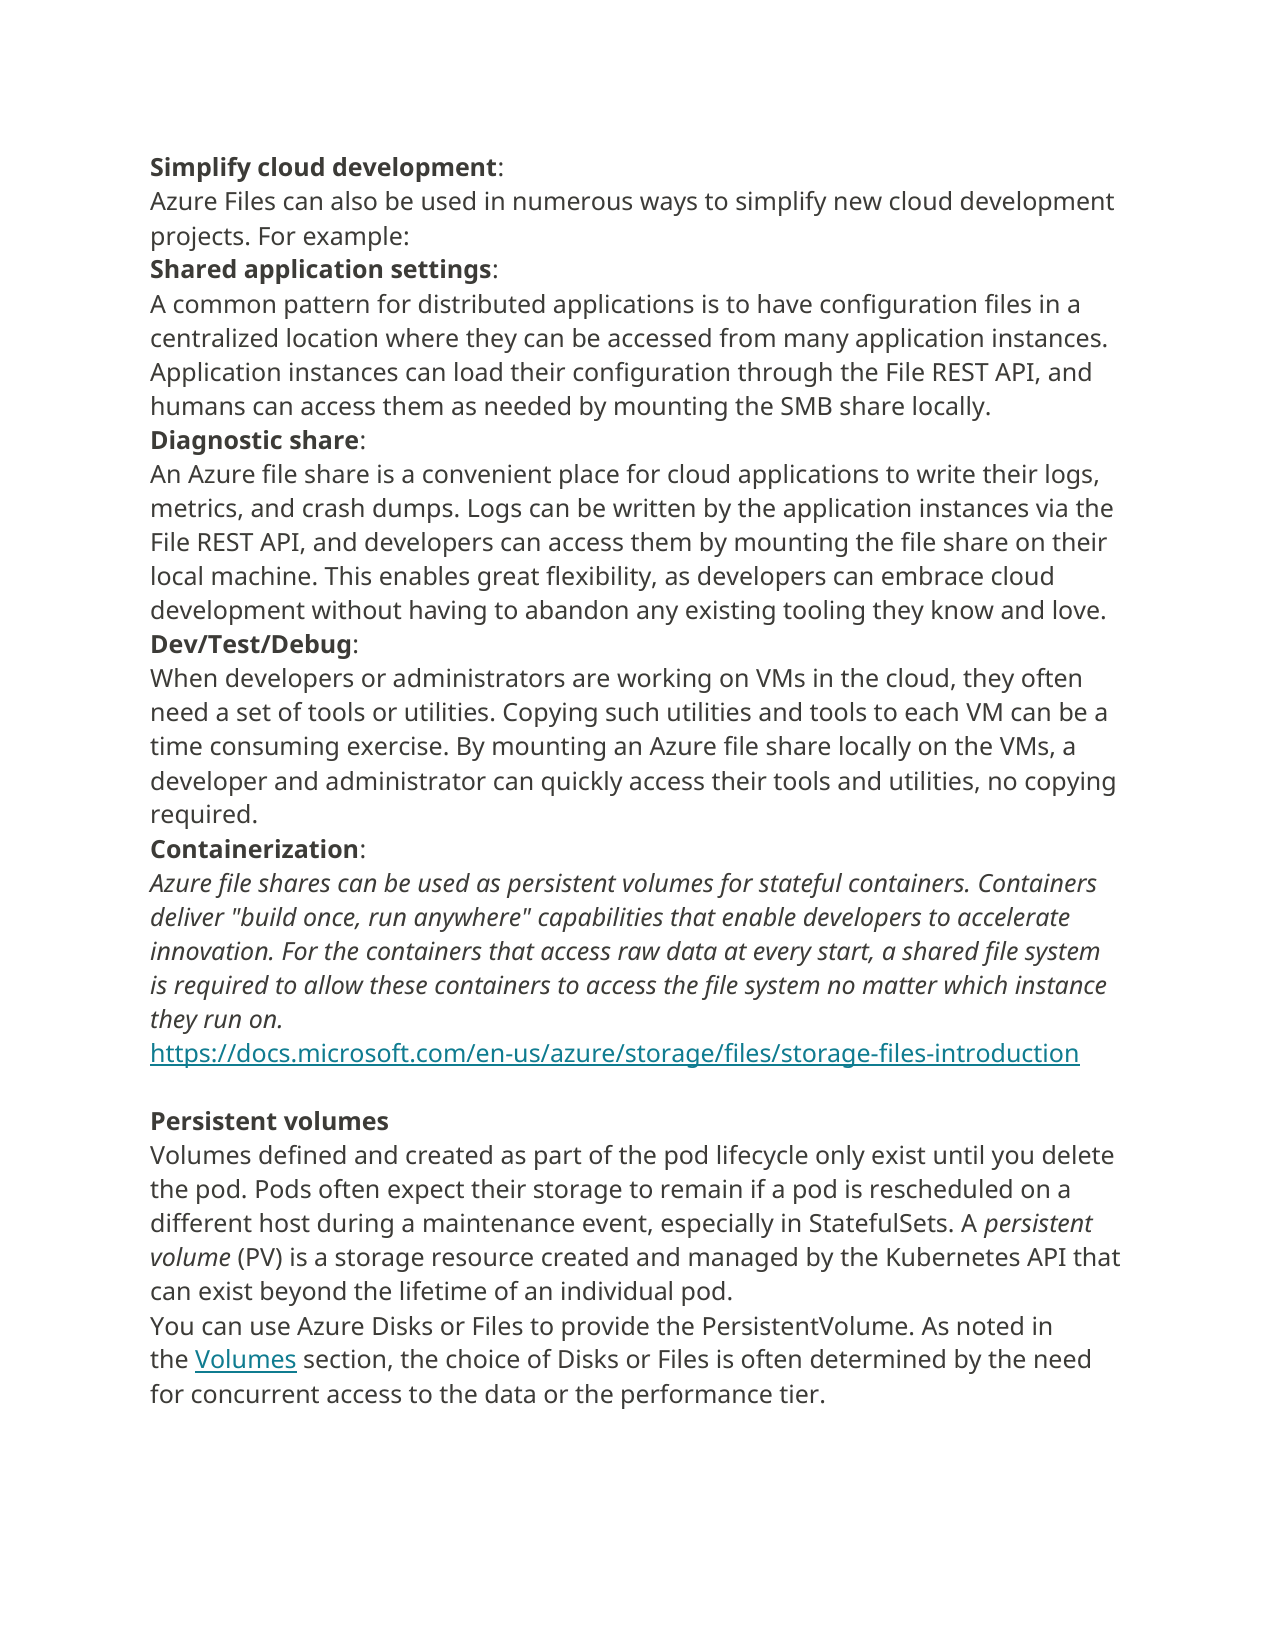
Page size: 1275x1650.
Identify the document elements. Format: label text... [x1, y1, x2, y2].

text Containerization: Azure file shares can be used as persistent volumes for stateful containers. Containers deliver "build once, run anywhere" capabilities that enable developers to accelerate innovation. For the containers that access raw data at every start, a shared file system is required to allow these containers to access the file system no matter which instance they run on. [150, 831, 1125, 1036]
text Diagnostic share: An Azure file share is a convenient place for cloud applications to write their logs, metrics, and crash dumps. Logs can be written by the application instances via the File REST API, and developers can access them by mounting the file share on their local machine. This enables great flexibility, as developers can embrace cloud development without having to abandon any existing tooling they know and love. [150, 422, 1125, 627]
text Dev/Test/Debug: When developers or administrators are working on VMs in the cloud, they often need a set of tools or utilities. Copying such utilities and tools to each VM can be a time consuming exercise. By mounting an Azure file share locally on the VMs, a developer and administrator can quickly access their tools and utilities, no copying required. [150, 627, 1125, 831]
text Volumes defined and created as part of the pod lifecycle only exist until you delete the pod. Pods often expect their storage to remain if a pod is rescheduled on a different host during a maintenance event, especially in StatefulSets. A persistent volume (PV) is a storage resource created and managed by the Kubernetes API that can exist beyond the lifetime of an individual pod. [150, 1138, 1125, 1308]
text https://docs.microsoft.com/en-us/azure/storage/files/storage-files-introduction [150, 1036, 1125, 1070]
text You can use Azure Disks or Files to provide the PersistentVolume. As noted in the Volumes section, the choice of Disks or Files is often determined by the need for concurrent access to the data or the performance tier. [150, 1308, 1125, 1410]
text Persistent volumes [150, 1104, 1125, 1138]
text Shared application settings: A common pattern for distributed applications is to have configuration files in a centralized location where they can be accessed from many application instances. Application instances can load their configuration through the File REST API, and humans can access them as needed by mounting the SMB share locally. [150, 252, 1125, 422]
text Simplify cloud development: Azure Files can also be used in numerous ways to simplify new cloud development projects. For example: [150, 150, 1125, 252]
